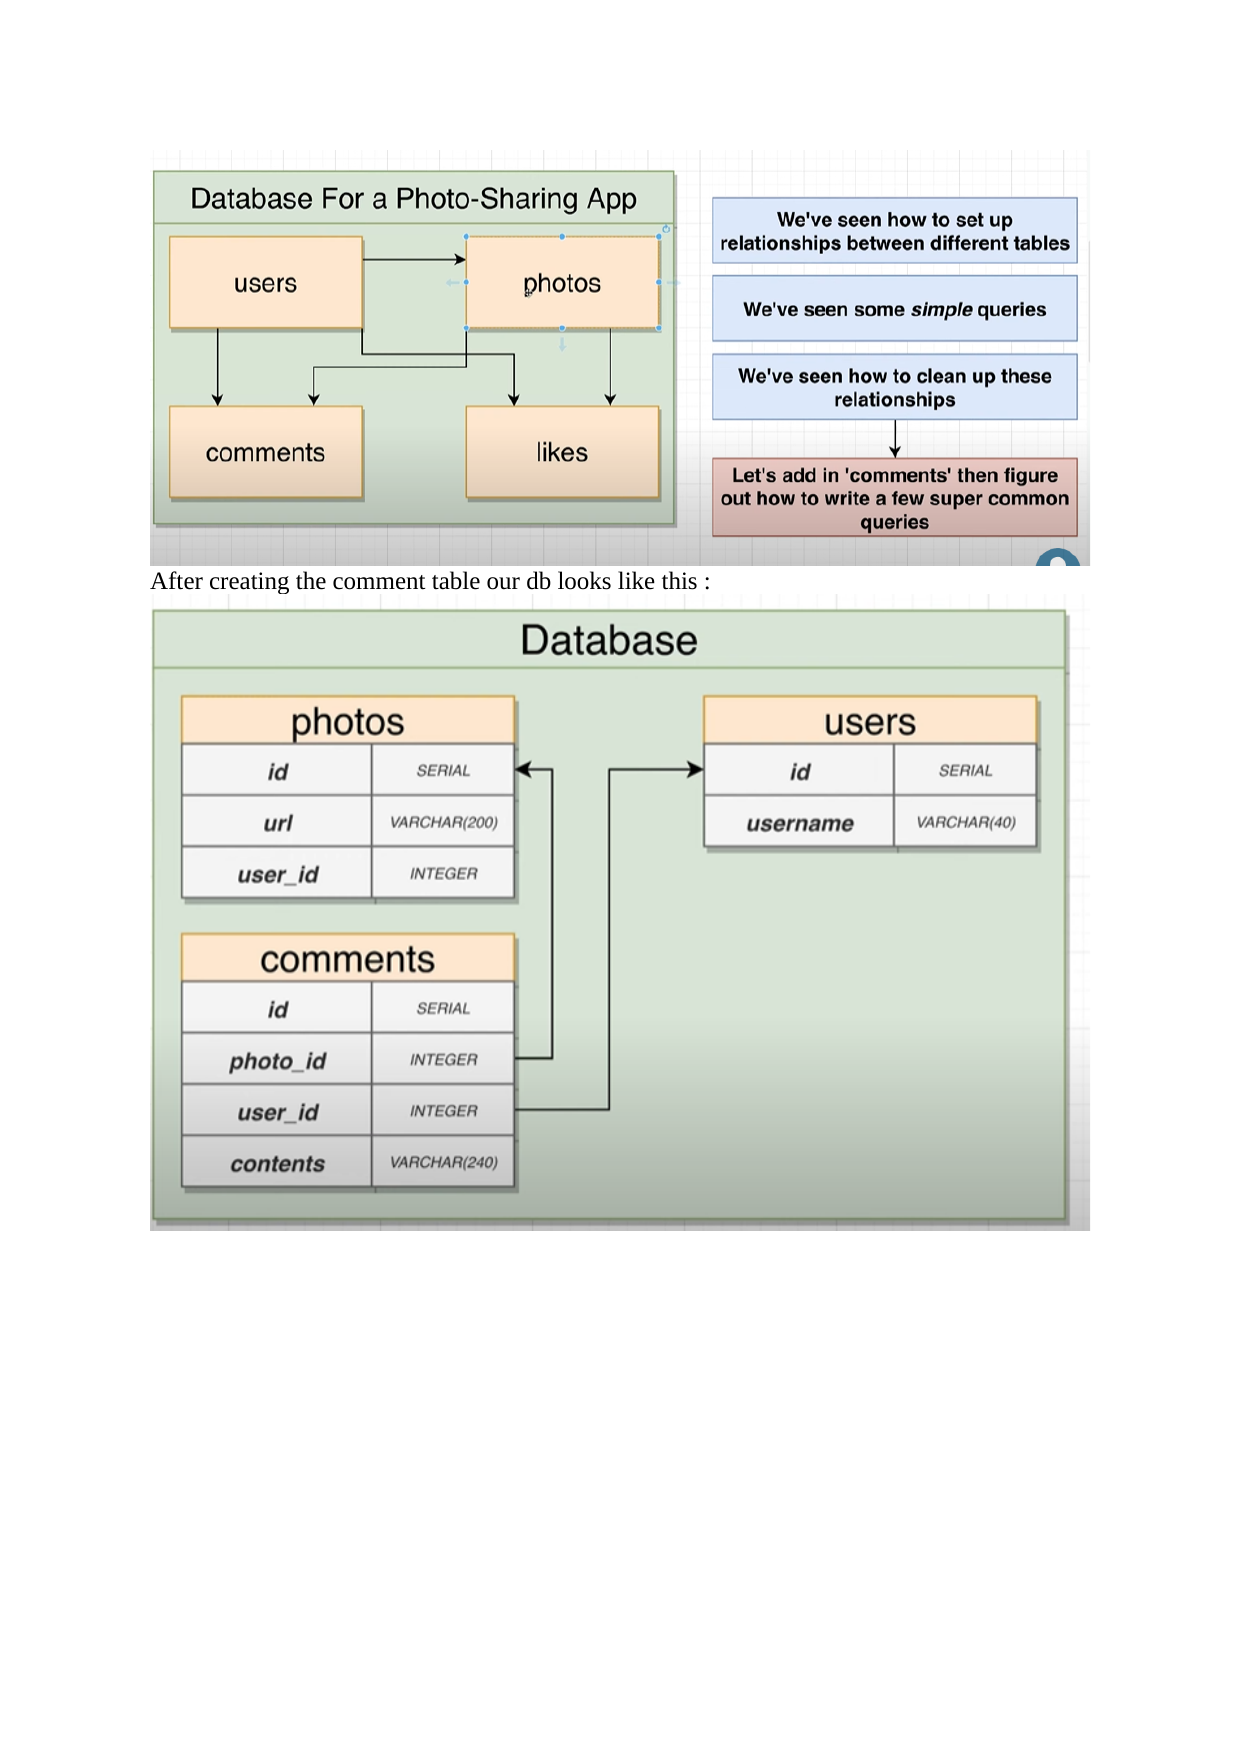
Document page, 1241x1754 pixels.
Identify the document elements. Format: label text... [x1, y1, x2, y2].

picture [150, 150, 1091, 566]
picture [150, 594, 1091, 1231]
text Use case: For instance we want to delete some user from insta but post related that id if official or taged with many ppl in this case we will user it. After creating the comment table our db looks like this : Note : Here user_id referring to that user who did the comment and photo_id for which photo. [150, 566, 1090, 594]
